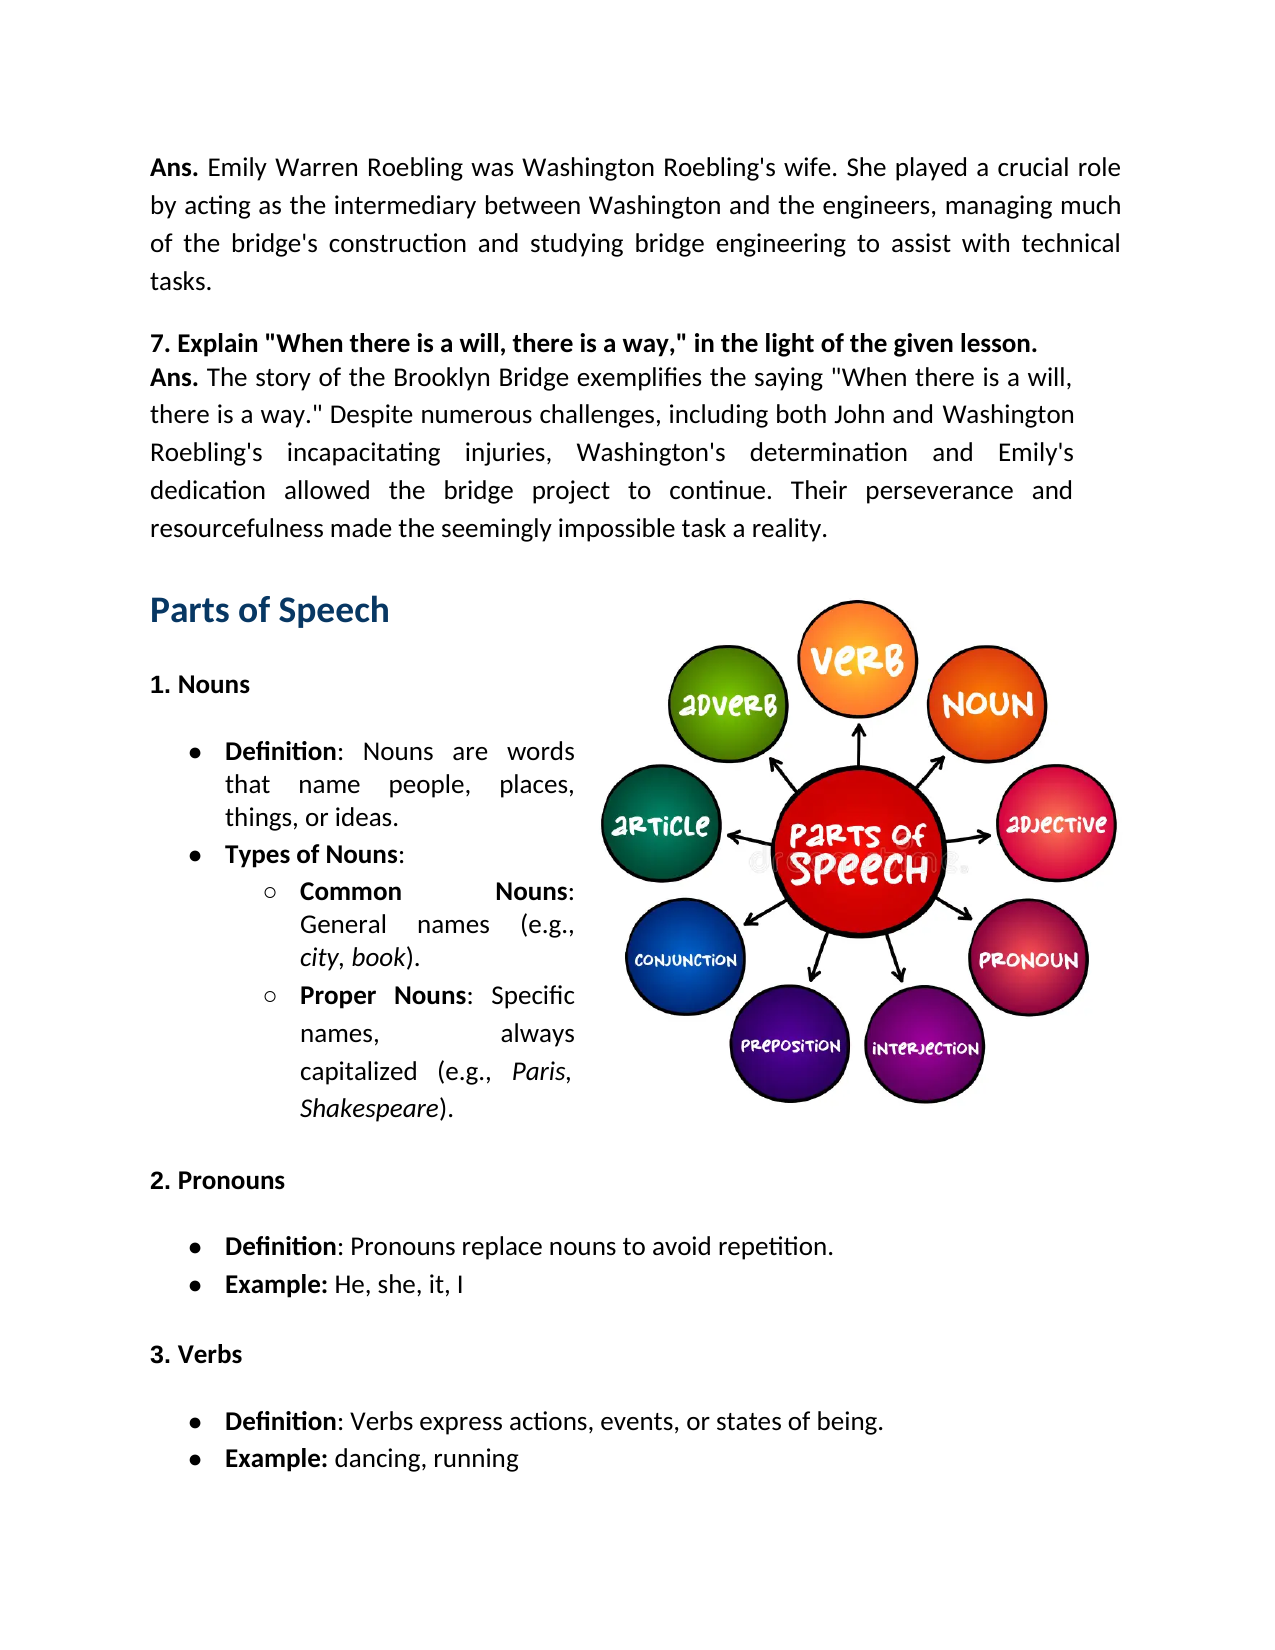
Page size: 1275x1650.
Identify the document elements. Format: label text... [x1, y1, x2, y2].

list Example: He, she, it, I [187, 1267, 1125, 1300]
list Example: dancing, running [187, 1442, 1125, 1475]
list Definition: Pronouns replace nouns to avoid repetition. [187, 1229, 1125, 1263]
text Parts of Speech [150, 586, 593, 632]
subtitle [150, 150, 1123, 297]
subtitle Nouns [150, 667, 593, 700]
subtitle Verbs [150, 1338, 1125, 1371]
subtitle Types of Nouns: [187, 837, 593, 870]
subtitle 7. Explain "When there is a will, there is a way," in the light of the given lesson. [150, 327, 1125, 360]
list Definition: Nouns are words that name people, places, things, or ideas. [187, 734, 593, 833]
list Proper Nouns: Specific names, always capitalized (e.g., Paris, Shakespeare). [262, 978, 593, 1125]
text Ans. The story of the Brooklyn Bridge exemplifies the saying "When there is a will, there is a way." Despite numerous challenges, including both John and Washington Roebling's incapacitating injuries, Washington's determination and Emily's dedication allowed the bridge project to continue. Their perseverance and resourcefulness made the seemingly impossible task a reality. [150, 360, 1075, 544]
list Definition: Verbs express actions, events, or states of being. [187, 1404, 1125, 1437]
list Common Nouns: General names (e.g., city, book). [262, 874, 593, 973]
picture [593, 583, 1125, 1126]
subtitle Pronouns [150, 1163, 1125, 1196]
